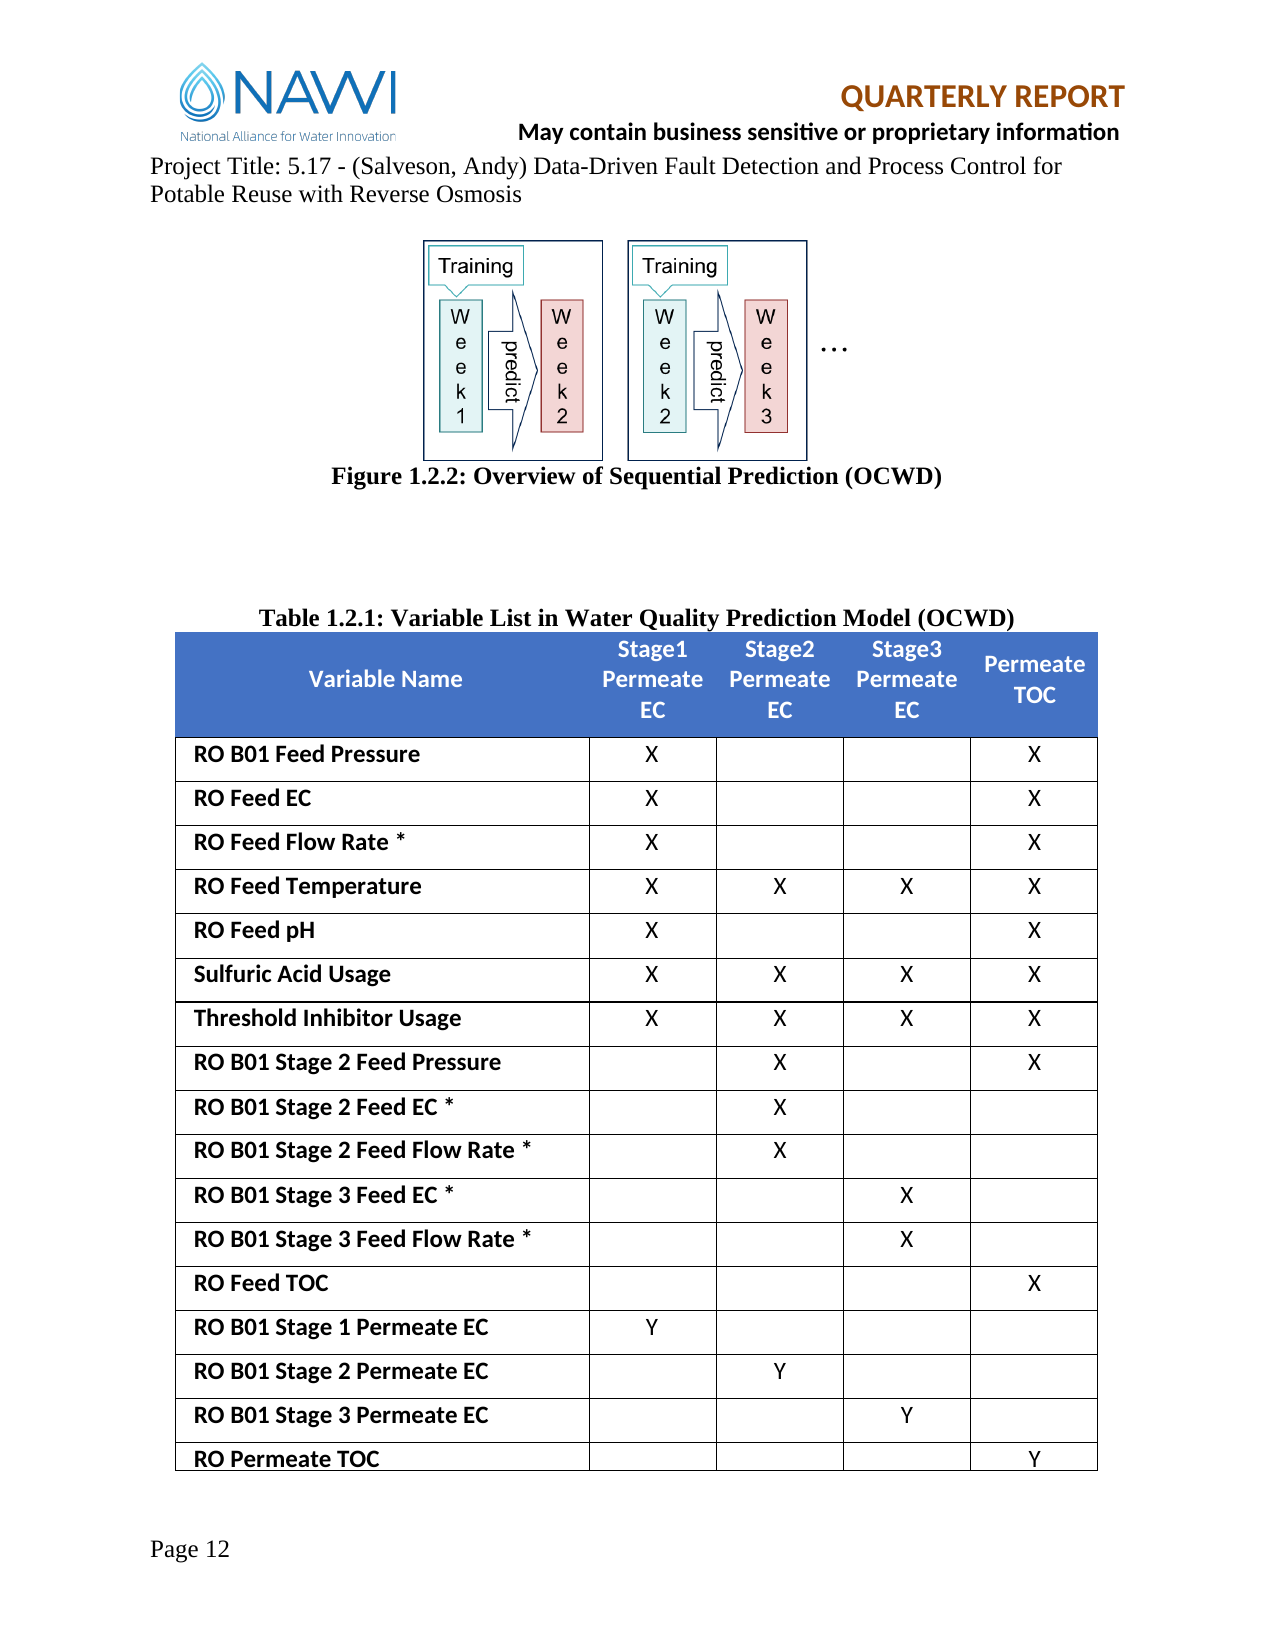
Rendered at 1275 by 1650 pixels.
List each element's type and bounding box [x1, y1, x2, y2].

picture [423, 240, 851, 461]
